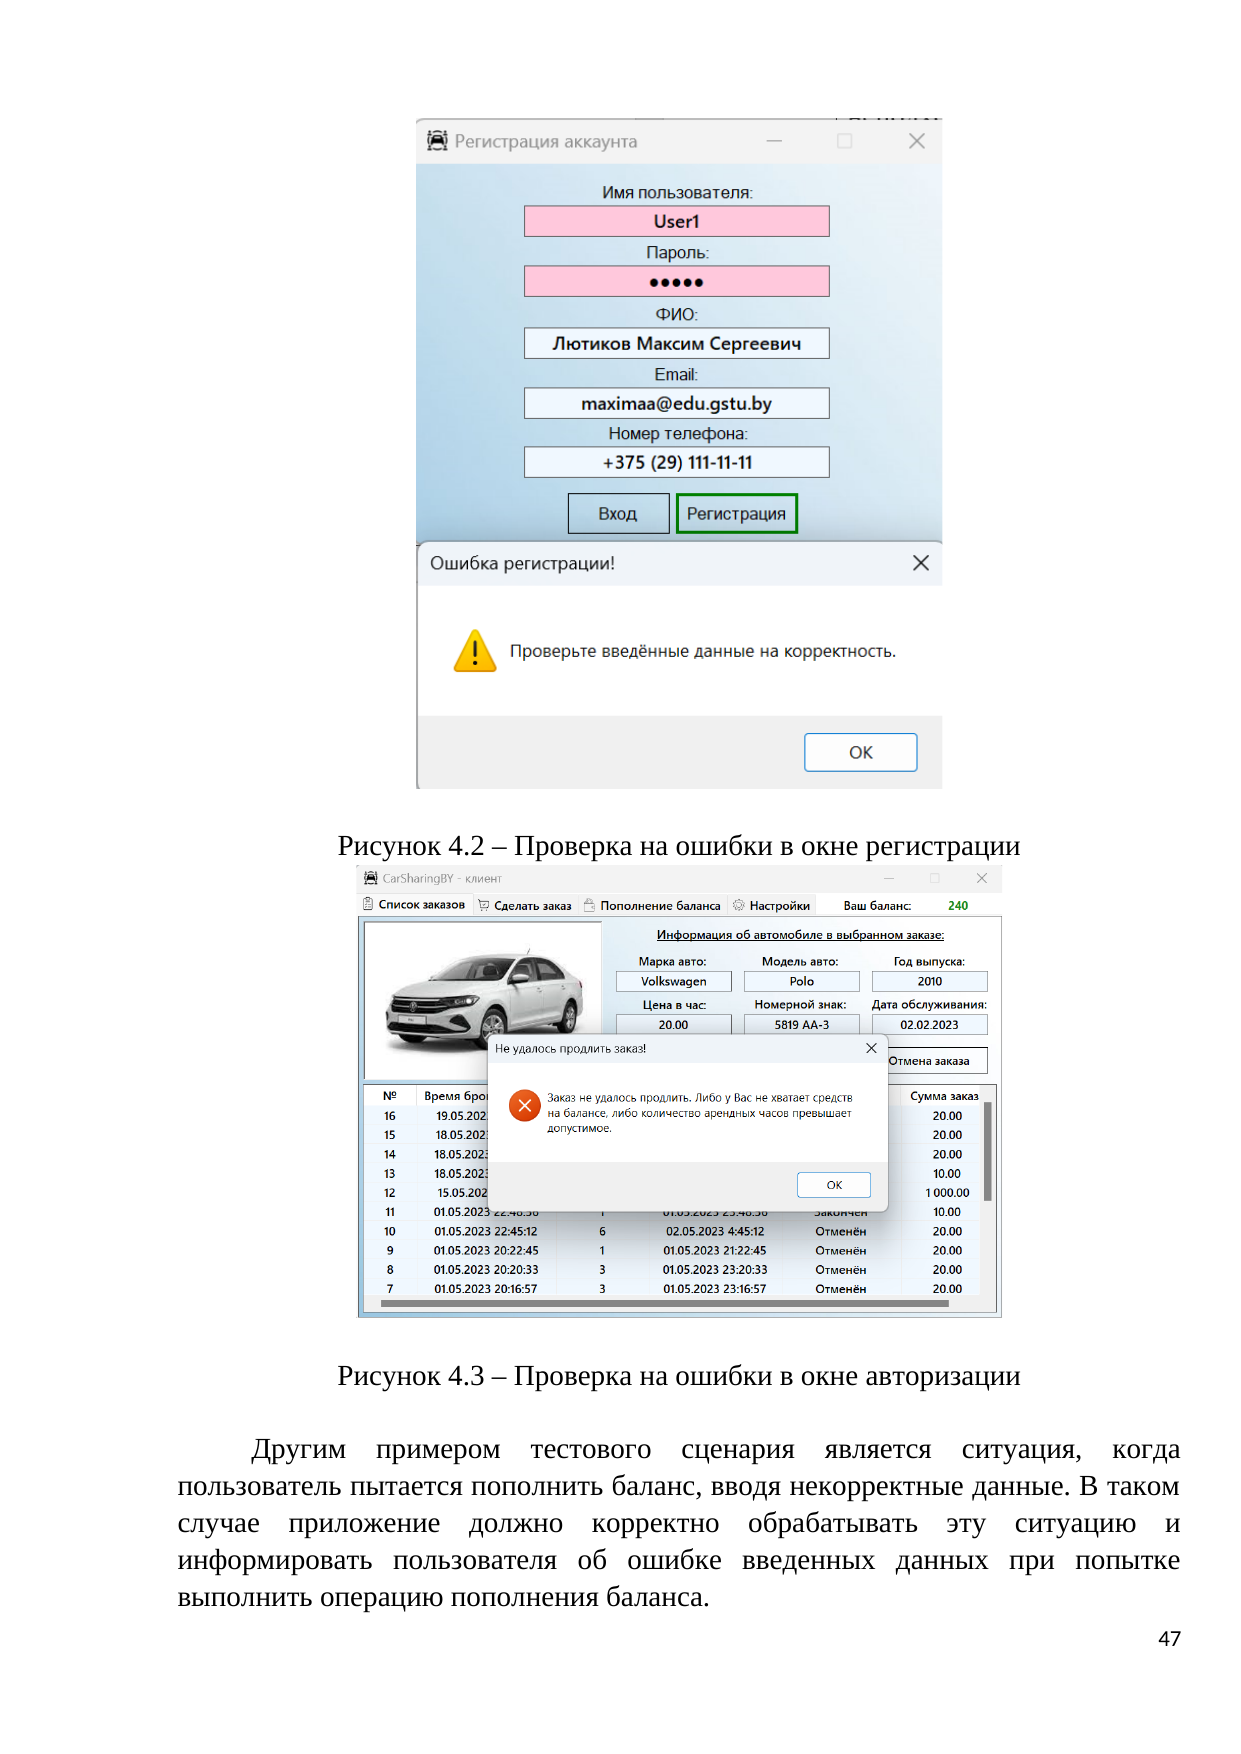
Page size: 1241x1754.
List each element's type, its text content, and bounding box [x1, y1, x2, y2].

text Рисунок 4.3 – Проверка на ошибки в окне авторизации [177, 1358, 1181, 1391]
text Другим примером тестового сценария является ситуация, когда пользователь пытается пополнить баланс, вводя некорректные данные. В таком случае приложение должно корректно обрабатывать эту ситуацию и информировать пользователя об ошибке введенных данных при попытке выполнить операцию пополнения баланса. [177, 1431, 1181, 1612]
text Рисунок 4.2 – Проверка на ошибки в окне регистрации [177, 828, 1181, 862]
picture [416, 118, 943, 789]
picture [356, 865, 1003, 1318]
